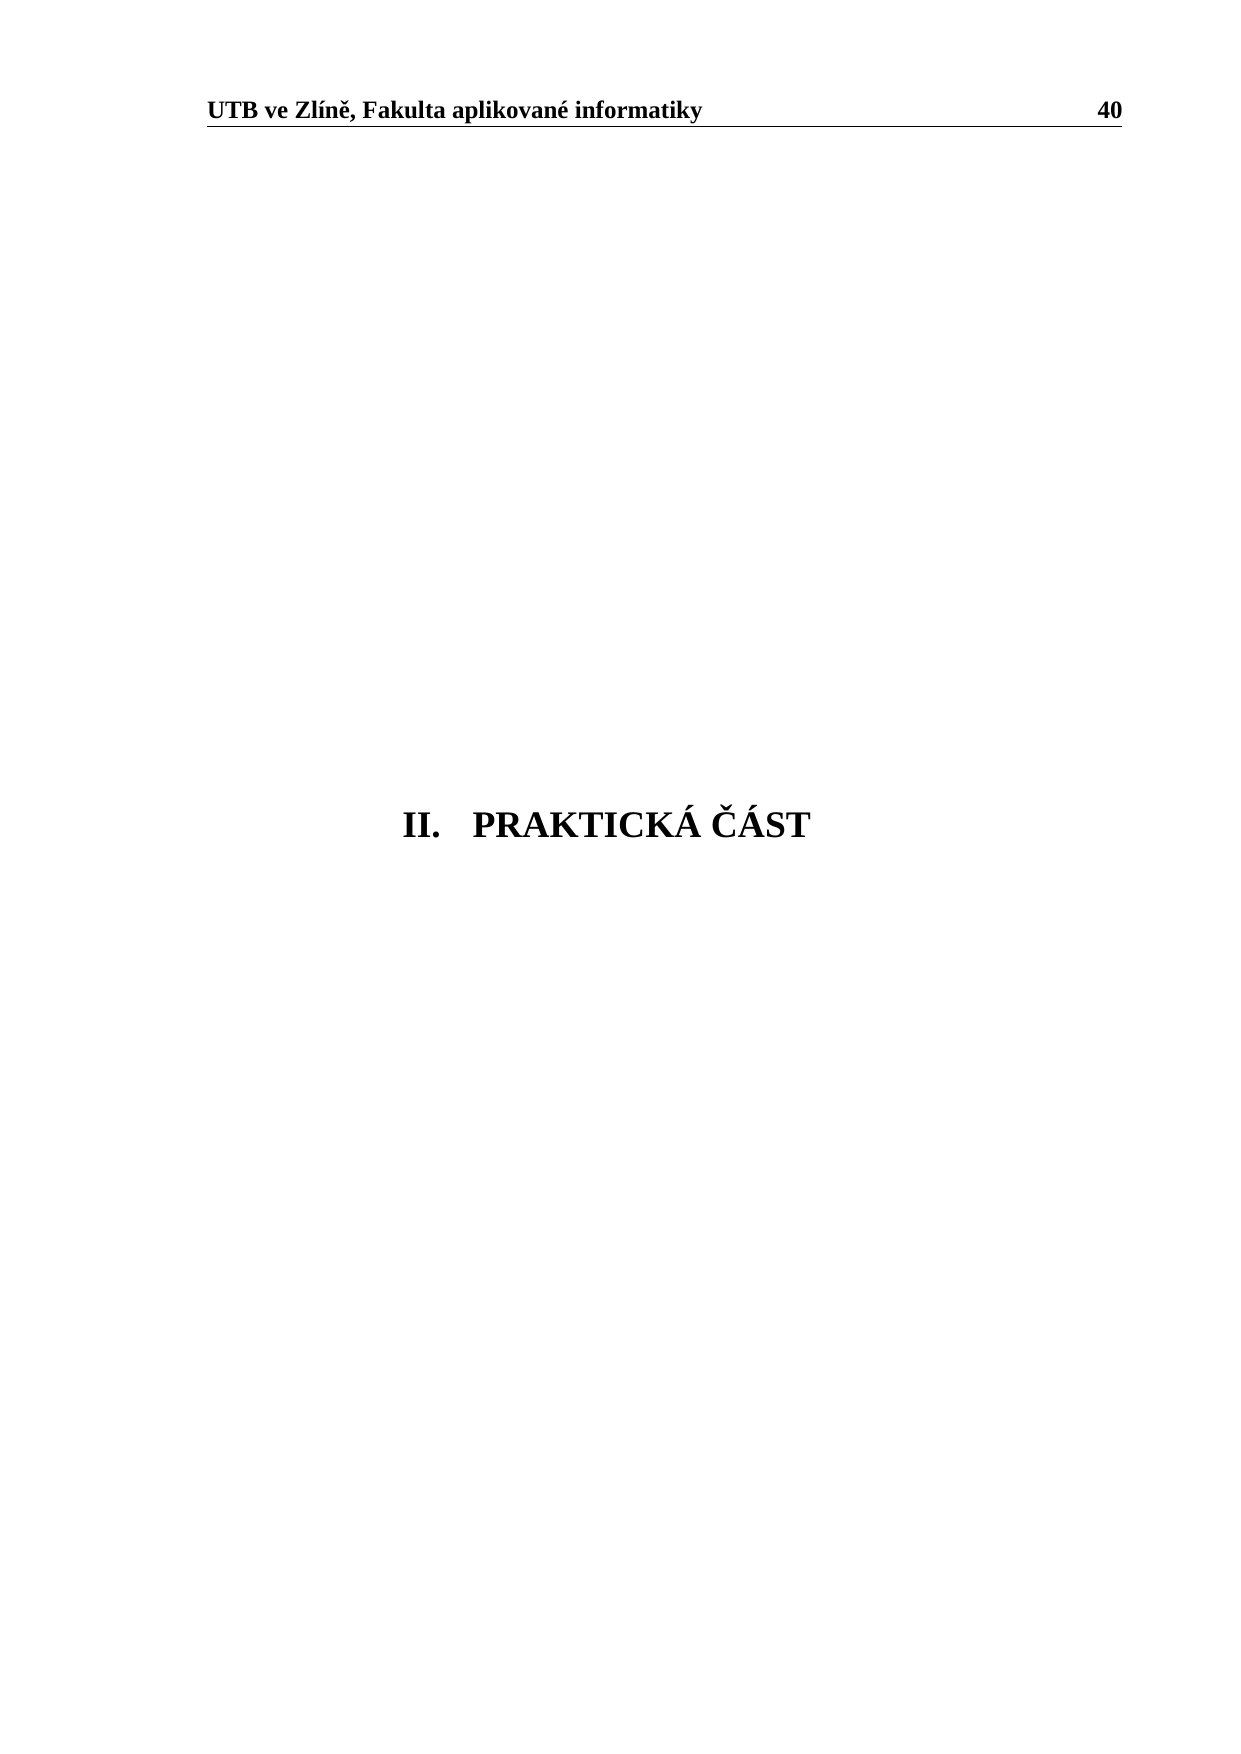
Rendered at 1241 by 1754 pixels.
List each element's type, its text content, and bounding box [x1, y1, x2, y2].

table_header [207, 177, 465, 932]
table_header Praktická část [465, 177, 1122, 932]
